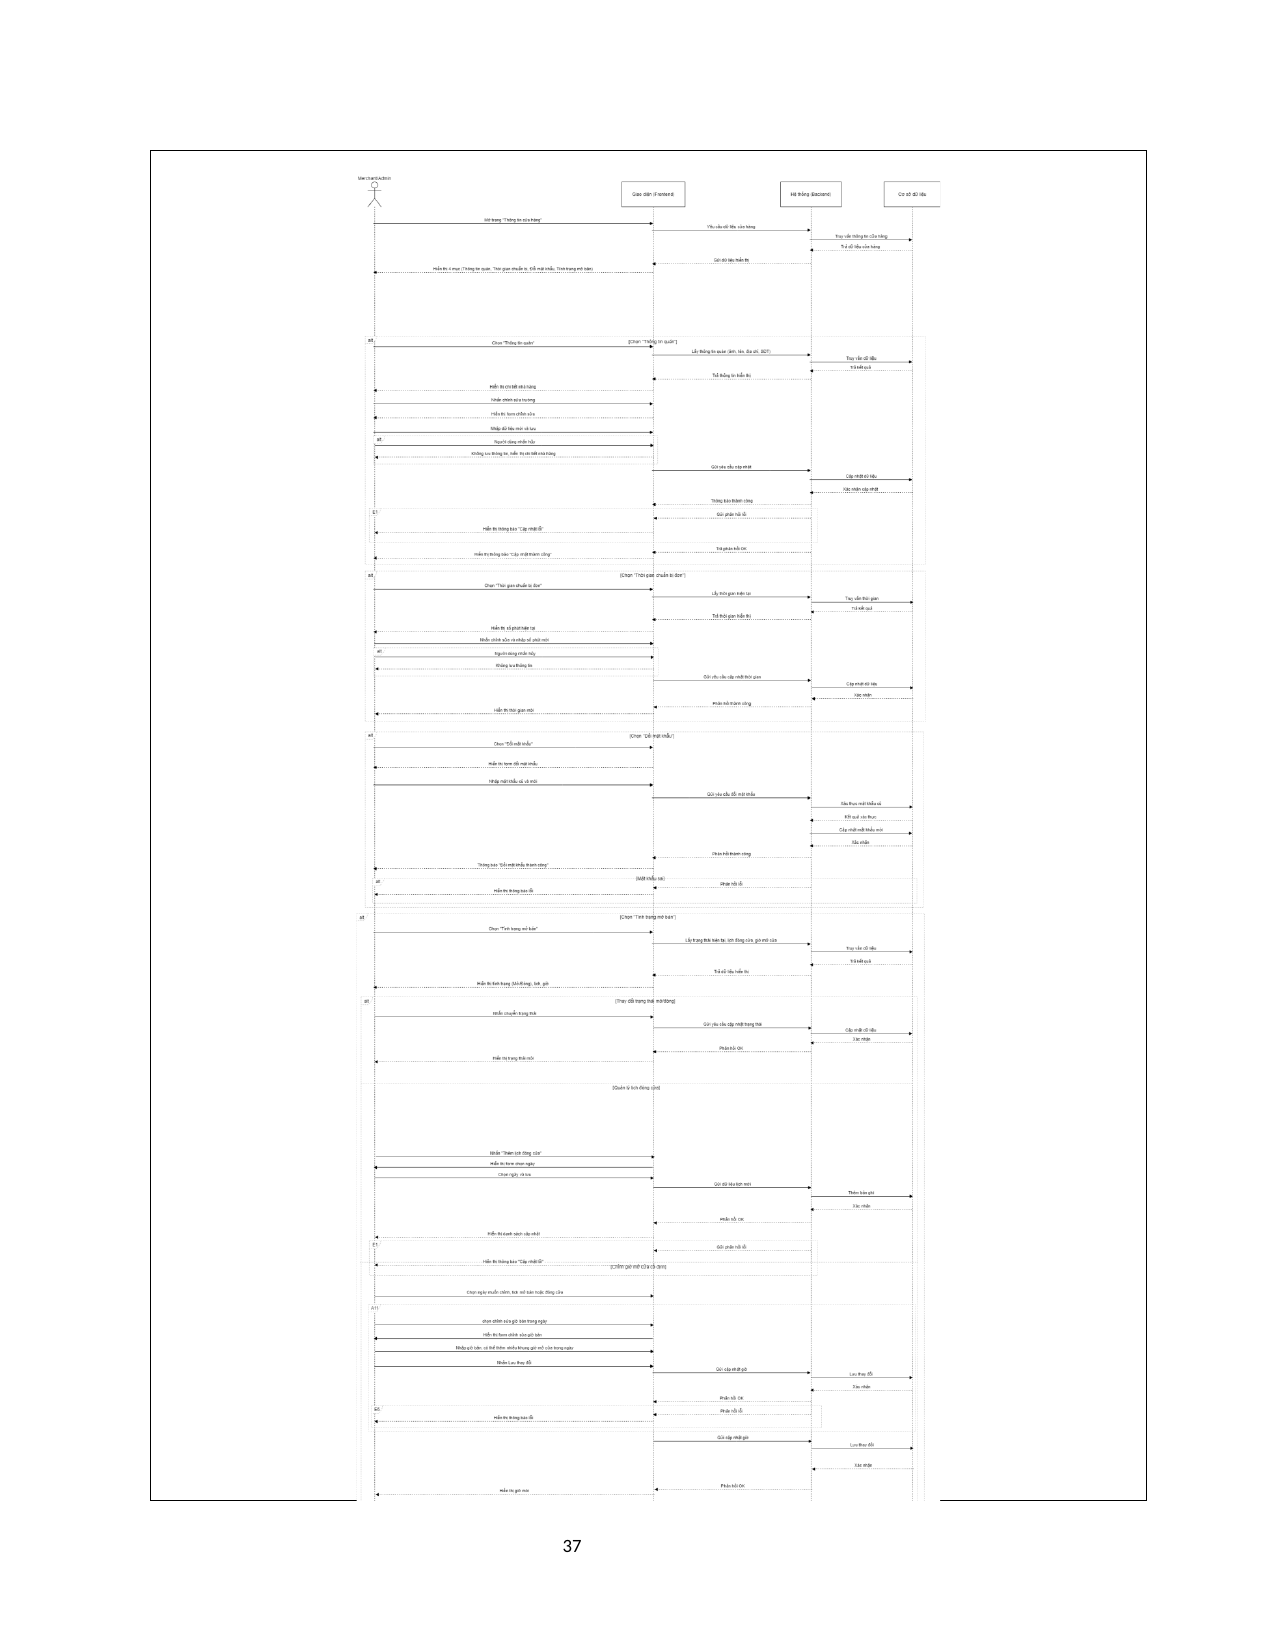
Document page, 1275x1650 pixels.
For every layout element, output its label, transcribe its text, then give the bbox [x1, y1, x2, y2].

table_cell Sequence Diagram: [151, 151, 1146, 1500]
picture [356, 176, 941, 1501]
